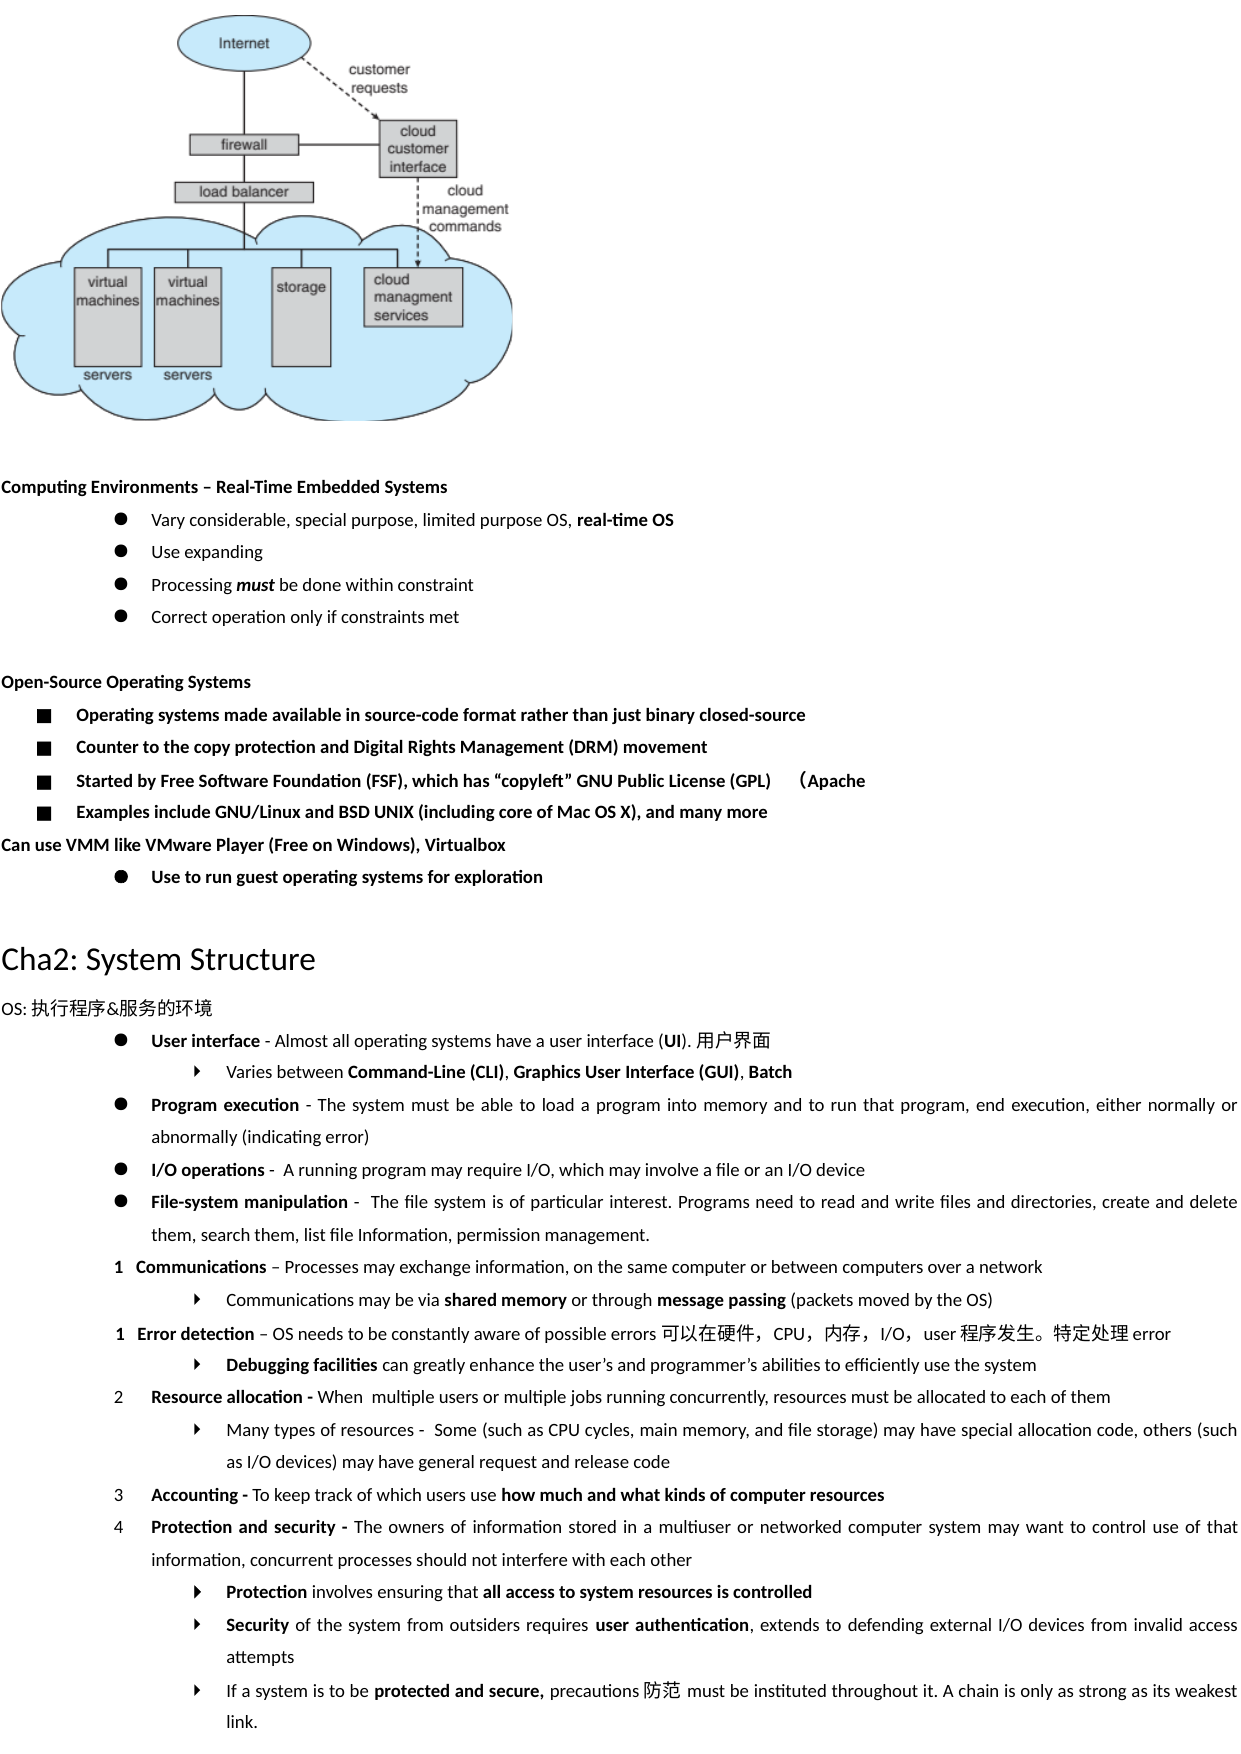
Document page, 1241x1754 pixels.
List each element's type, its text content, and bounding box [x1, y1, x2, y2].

text Computing Environments – Real-Time Embedded Systems [1, 471, 1239, 503]
list Communications may be via shared memory or through message passing (packets moved by the OS) [189, 1283, 1239, 1316]
list Vary considerable, special purpose, limited purpose OS, real-time OS [114, 503, 1239, 536]
list Resource allocation - When multiple users or multiple jobs running concurrently, resources must be allocated to each of them [114, 1381, 1239, 1413]
list I/O operations - A running program may require I/O, which may involve a file or an I/O device [114, 1153, 1239, 1186]
list Processing must be done within constraint [114, 568, 1239, 601]
text 1 Communications – Processes may exchange information, on the same computer or between computers over a network [70, 1251, 1239, 1283]
list Security of the system from outsiders requires user authentication, extends to defending external I/O devices from invalid access attempts [189, 1608, 1239, 1673]
list Examples include GNU/Linux and BSD UNIX (including core of Mac OS X), and many more [39, 796, 1239, 828]
list File-system manipulation - The file system is of particular interest. Programs need to read and write files and directories, create and delete them, search them, list file Information, permission management. [114, 1186, 1239, 1251]
list Varies between Command-Line (CLI), Graphics User Interface (GUI), Batch [189, 1056, 1239, 1088]
list Debugging facilities can greatly enhance the user’s and programmer’s abilities to efficiently use the system [189, 1348, 1239, 1381]
text Can use VMM like VMware Player (Free on Windows), Virtualbox [1, 828, 1239, 861]
list Protection involves ensuring that all access to system resources is controlled [189, 1576, 1239, 1608]
list Correct operation only if constraints met [114, 601, 1239, 633]
list Program execution - The system must be able to load a program into memory and to run that program, end execution, either normally or abnormally (indicating error) [114, 1088, 1239, 1153]
text Cha2: System Structure [1, 926, 1239, 991]
list Many types of resources - Some (such as CPU cycles, main memory, and file storage) may have special allocation code, others (such as I/O devices) may have general request and release code [189, 1413, 1239, 1478]
list Accounting - To keep track of which users use how much and what kinds of computer resources [114, 1478, 1239, 1511]
list Operating systems made available in source-code format rather than just binary closed-source [39, 698, 1239, 731]
text OS: 执行程序&服务的环境 [1, 991, 1239, 1023]
text 1 Error detection – OS needs to be constantly aware of possible errors 可以在硬件，CPU，内存，I/O，user程序发生。特定处理error [1, 1316, 1239, 1348]
list If a system is to be protected and secure, precautions防范 must be instituted throughout it. A chain is only as strong as its weakest link. [189, 1673, 1239, 1738]
list Use expanding [114, 536, 1239, 568]
list Protection and security - The owners of information stored in a multiuser or networked computer system may want to control use of that information, concurrent processes should not interfere with each other [114, 1511, 1239, 1576]
text Open-Source Operating Systems [1, 666, 1239, 698]
list Counter to the copy protection and Digital Rights Management (DRM) movement [39, 731, 1239, 763]
list Started by Free Software Foundation (FSF), which has “copyleft” GNU Public License (GPL) （Apache [39, 763, 1239, 796]
list User interface - Almost all operating systems have a user interface (UI). 用户界面 [114, 1023, 1239, 1056]
list Use to run guest operating systems for exploration [114, 861, 1239, 893]
